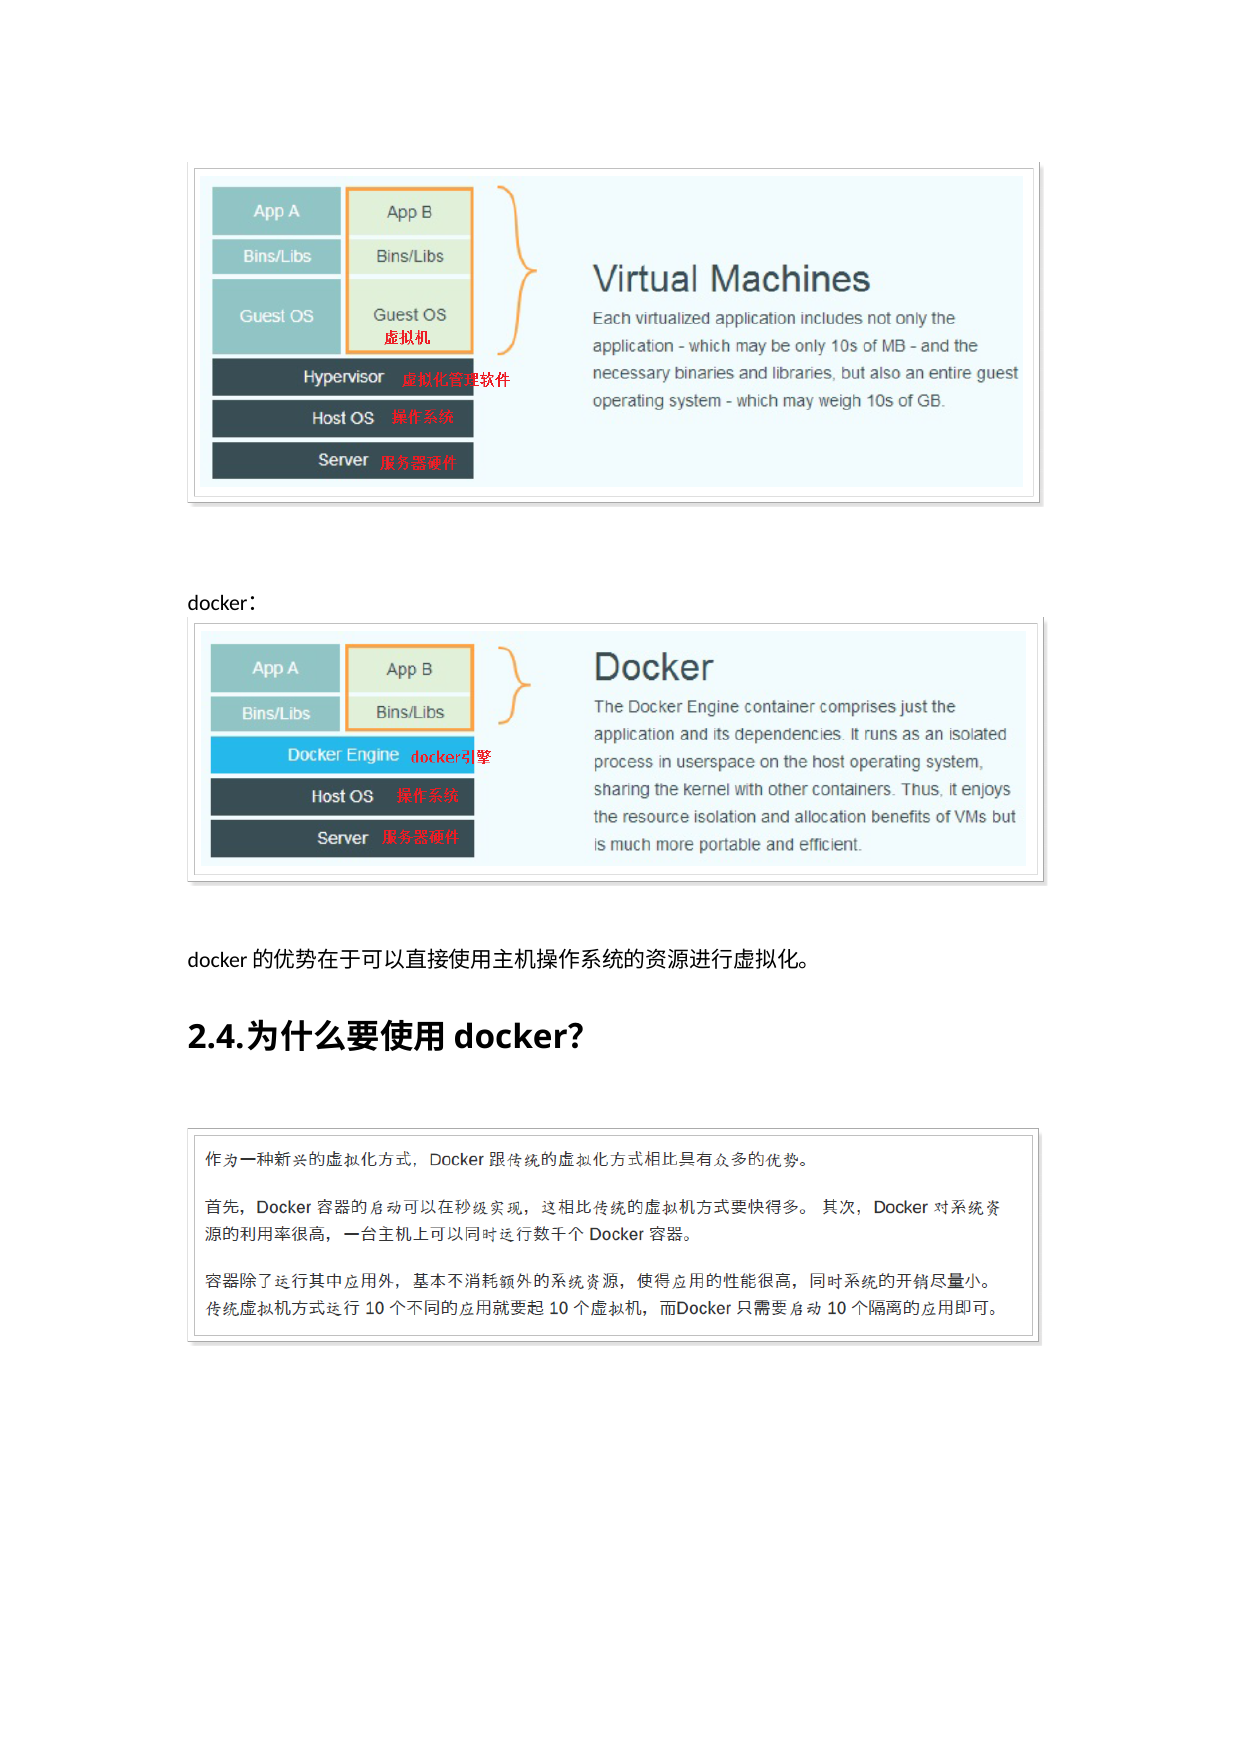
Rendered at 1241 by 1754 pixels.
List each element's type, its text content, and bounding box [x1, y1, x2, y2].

text docker的优势在于可以直接使用主机操作系统的资源进行虚拟化。 [187, 942, 1053, 974]
subtitle 为什么要使用docker？ [187, 1002, 1053, 1067]
picture [187, 162, 1044, 507]
picture [187, 617, 1048, 886]
picture [187, 1128, 1043, 1346]
text docker： [187, 584, 1053, 617]
